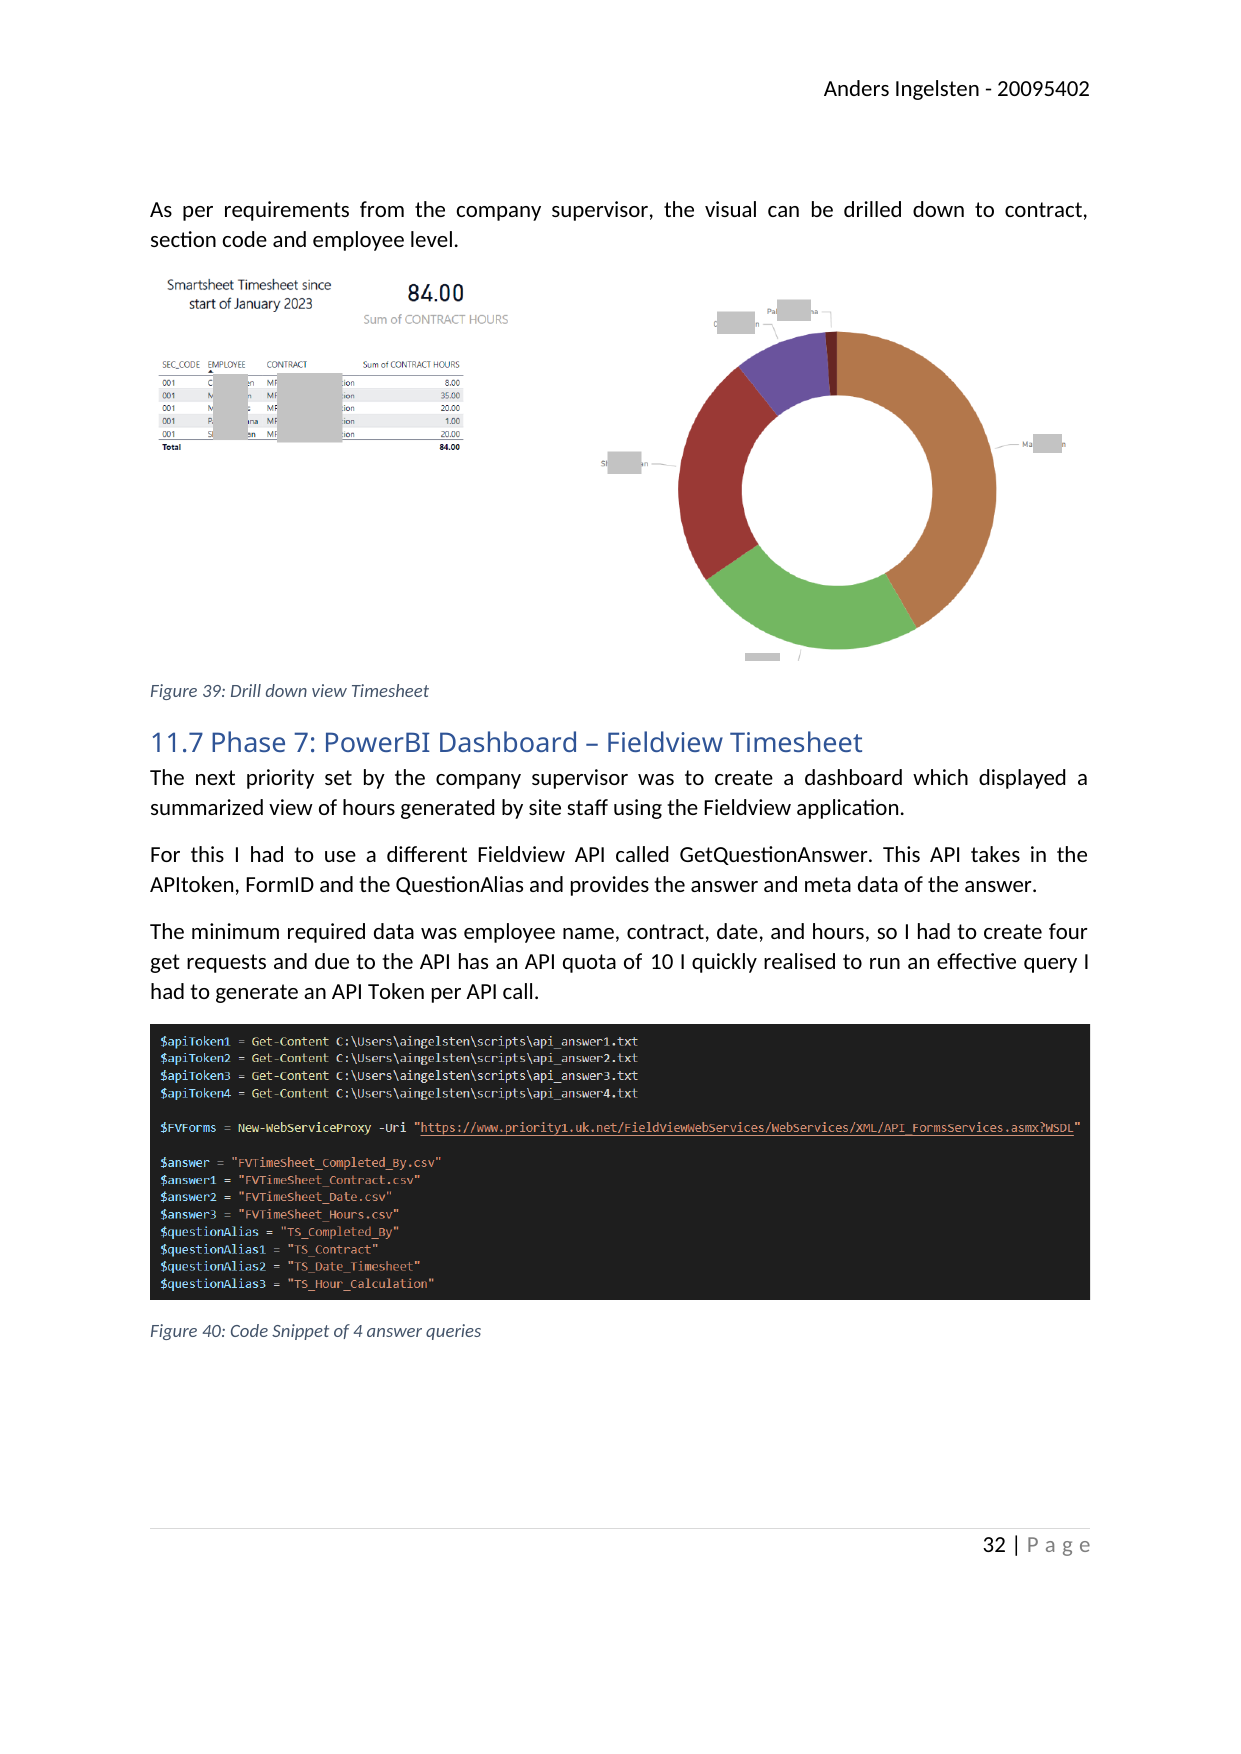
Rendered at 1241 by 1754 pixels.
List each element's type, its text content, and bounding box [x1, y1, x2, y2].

text As per requirements from the company supervisor, the visual can be drilled down to contract, section code and employee level. [150, 195, 1090, 254]
text For this I had to use a different Fieldview API called GetQuestionAnswer. This API takes in the APItoken, FormID and the QuestionAlias and provides the answer and meta data of the answer. [150, 840, 1090, 898]
picture [150, 1024, 1091, 1300]
subtitle Phase 7: PowerBI Dashboard – Fieldview Timesheet [150, 723, 1090, 760]
text The next priority set by the company supervisor was to create a dashboard which displayed a summarized view of hours generated by site staff using the Fieldview application. [150, 763, 1090, 821]
picture [150, 272, 1090, 661]
text The minimum required data was employee name, contract, date, and hours, so I had to create four get requests and due to the API has an API quota of 10 I quickly realised to run an effective query I had to generate an API Token per API call. [150, 917, 1090, 1005]
